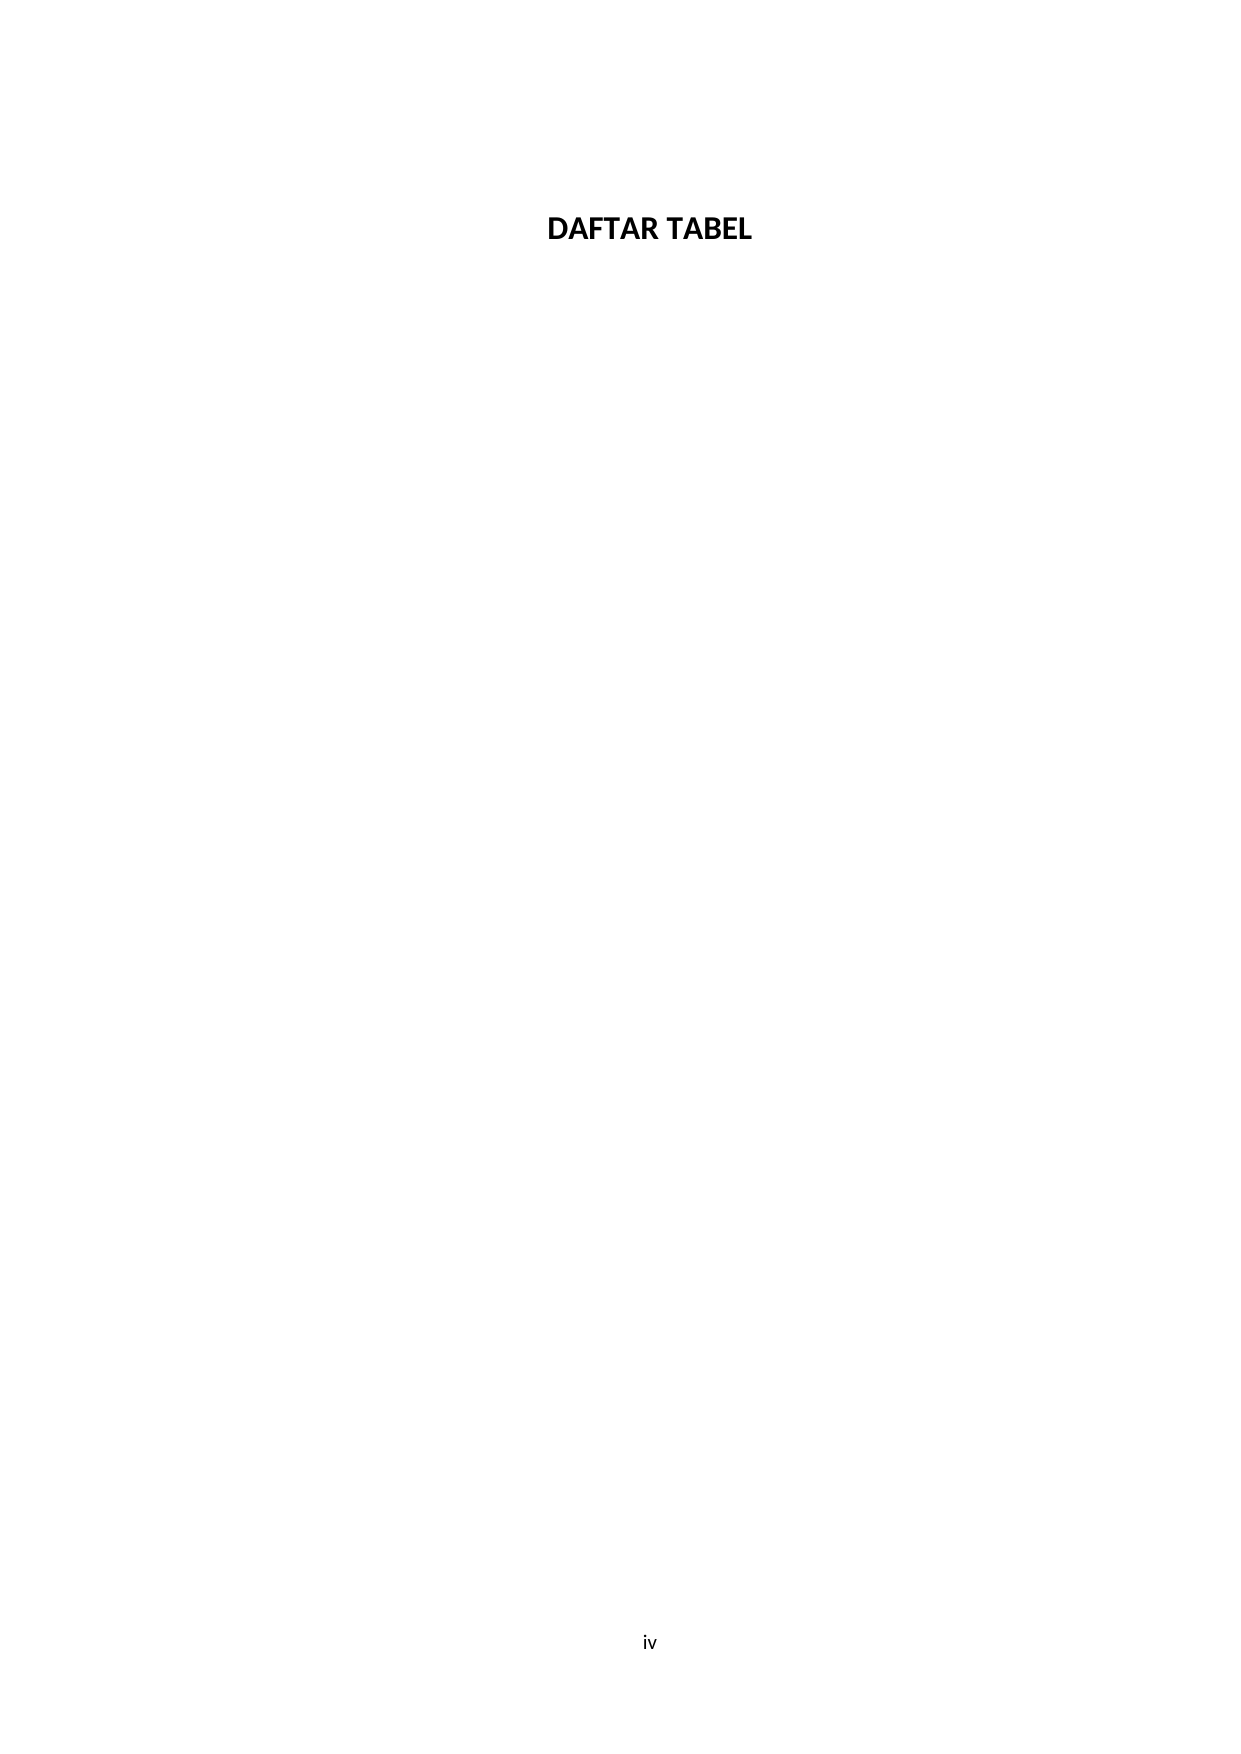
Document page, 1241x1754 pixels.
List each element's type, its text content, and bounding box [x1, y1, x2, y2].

subtitle DAFTAR TABEL [236, 207, 1063, 247]
